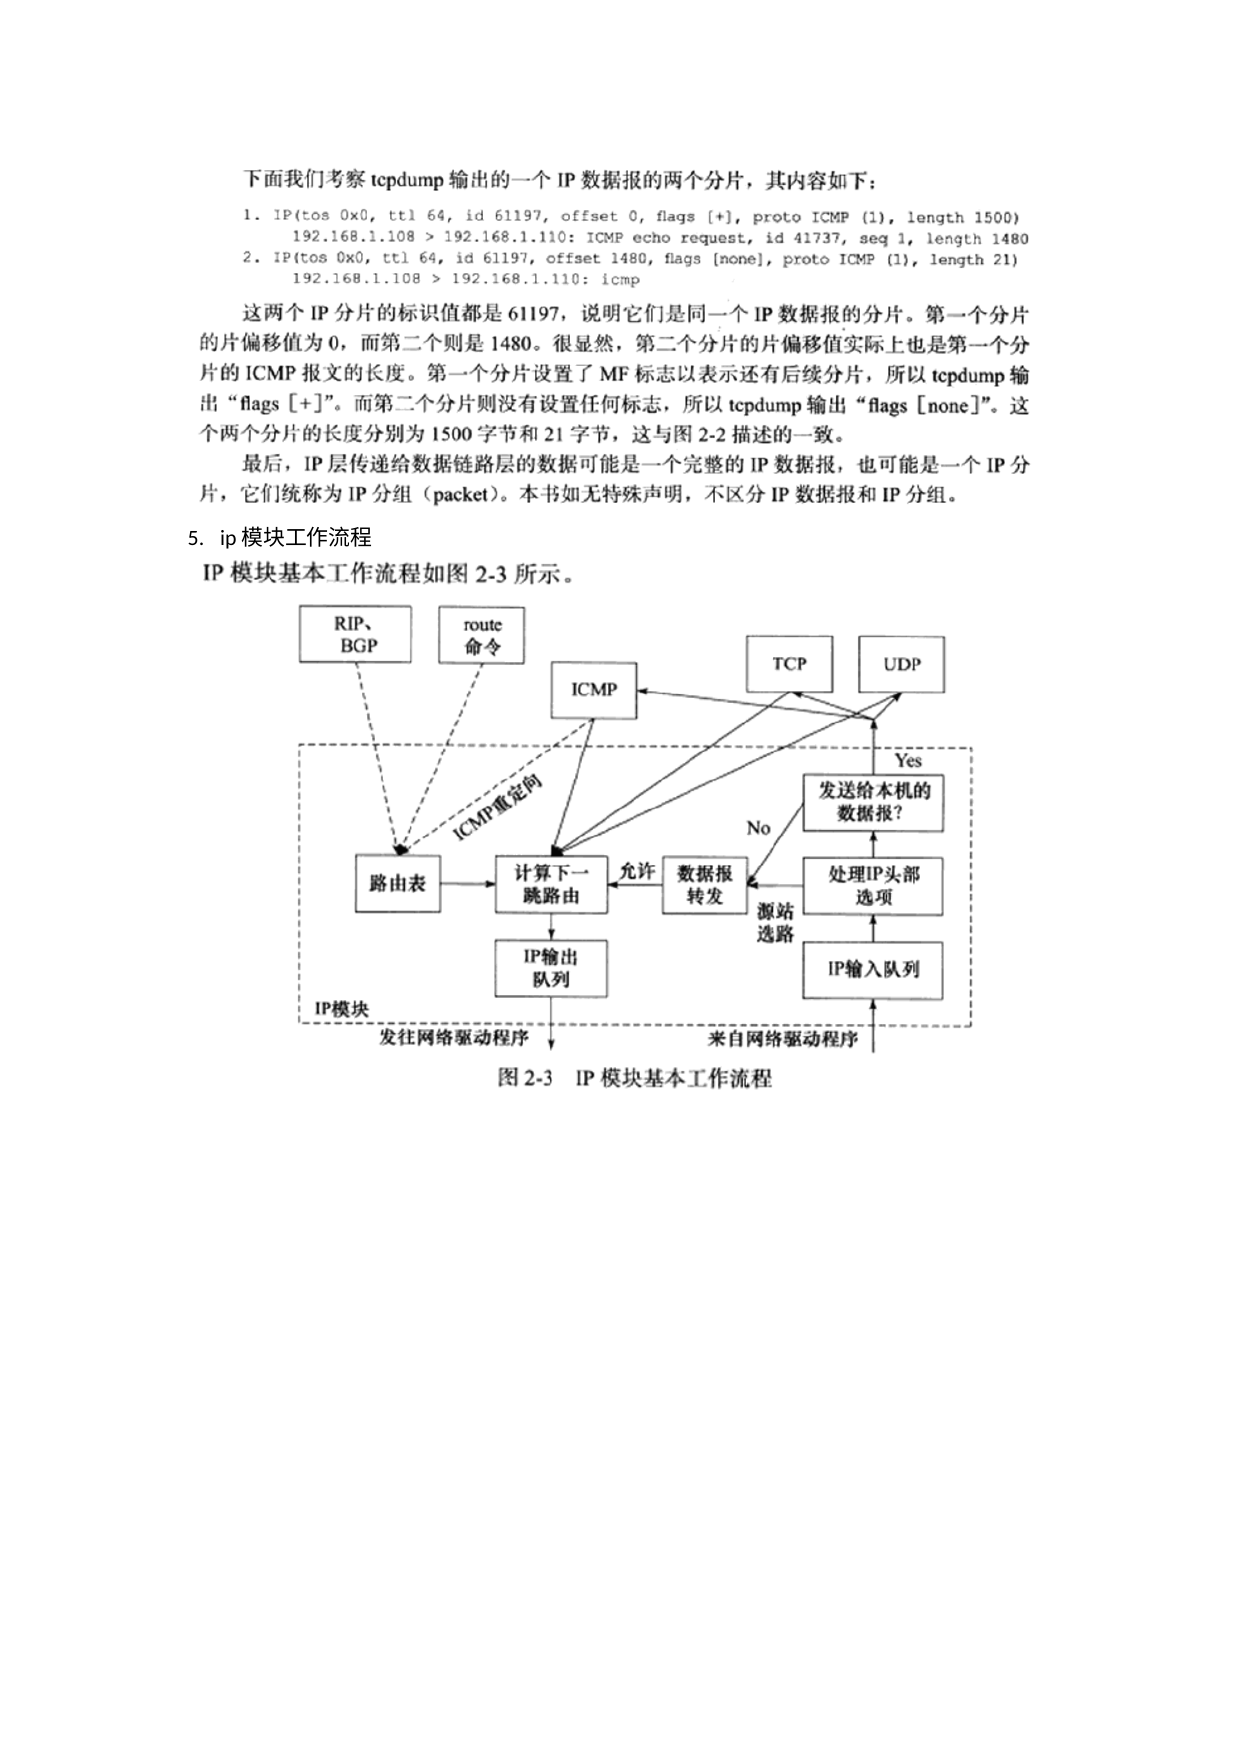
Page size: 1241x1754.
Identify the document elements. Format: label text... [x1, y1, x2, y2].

picture [187, 162, 1053, 517]
picture [187, 552, 1053, 1094]
list ip模块工作流程 [187, 519, 1053, 552]
